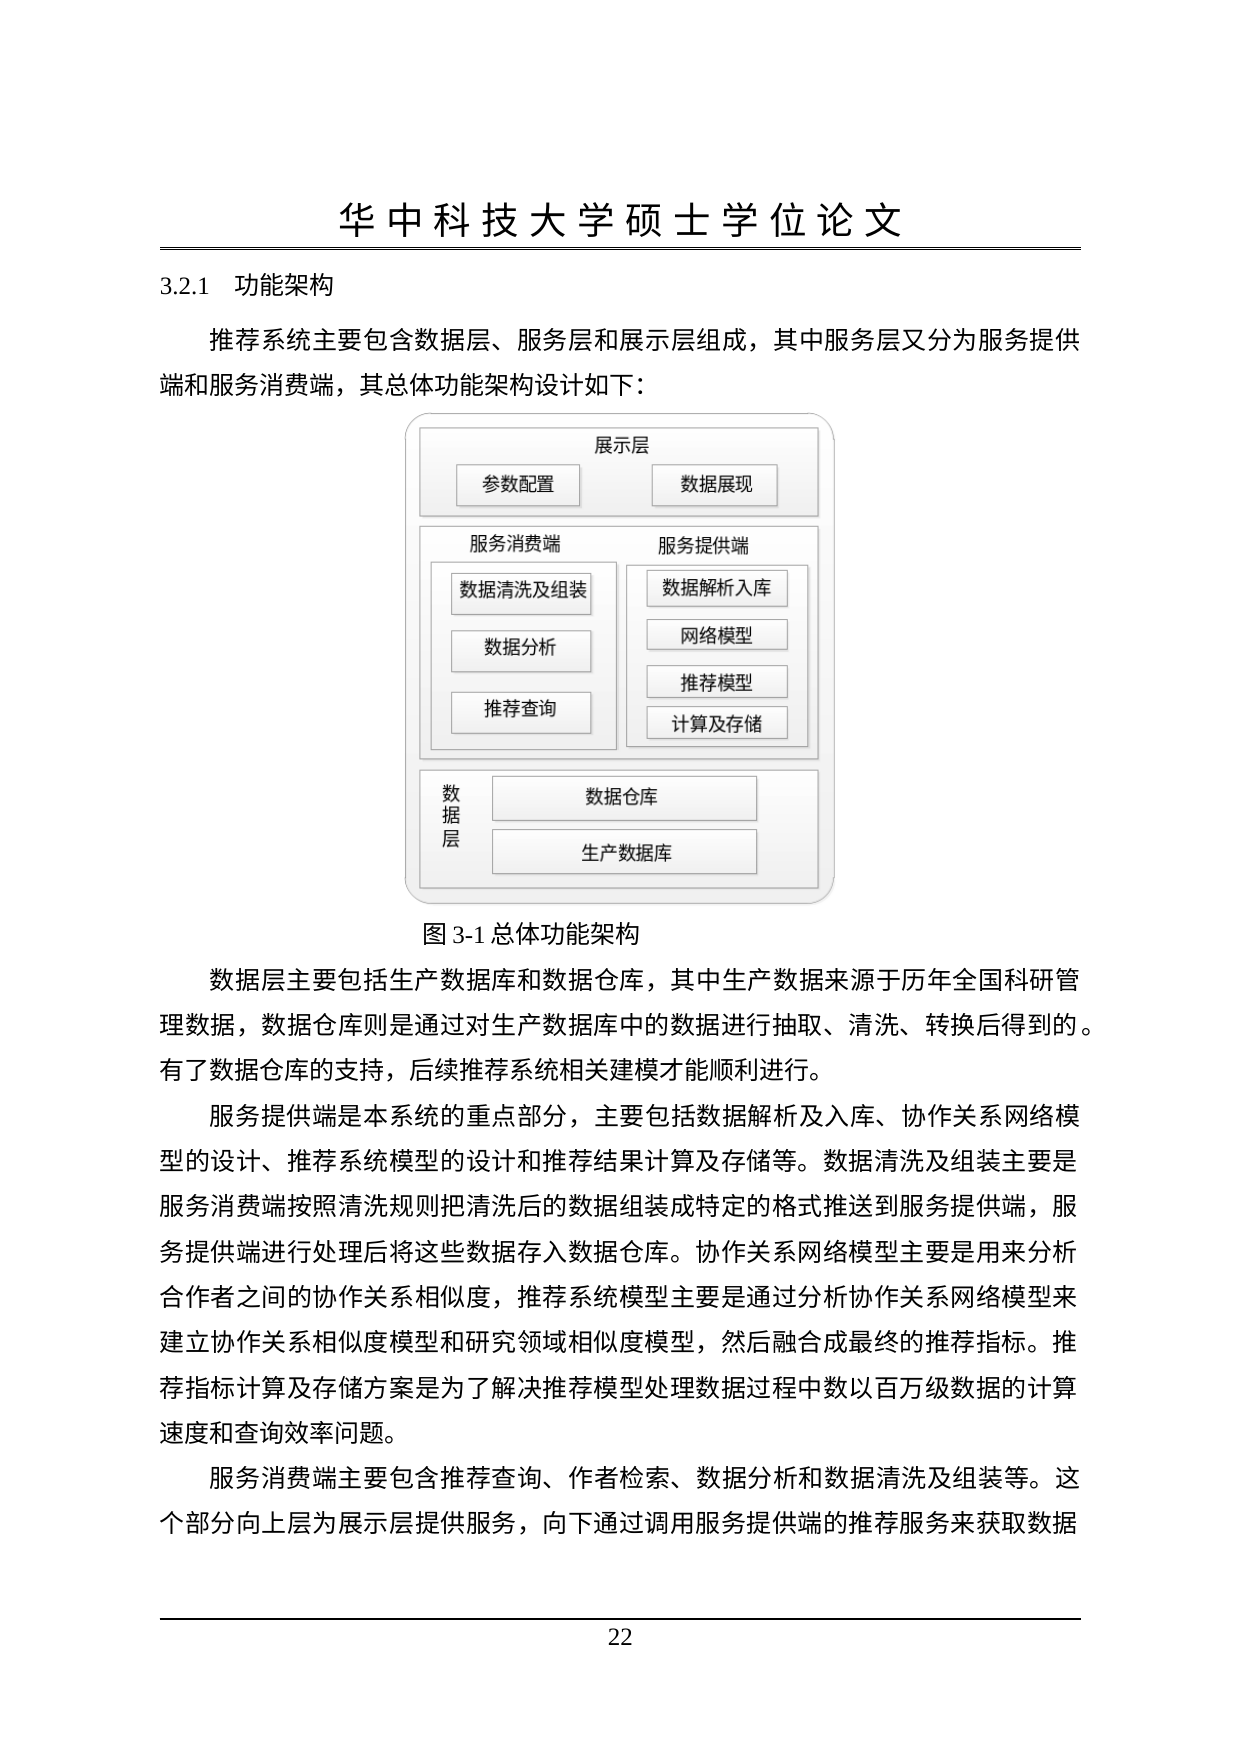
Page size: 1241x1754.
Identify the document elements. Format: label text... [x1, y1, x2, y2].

subtitle 功能架构 [159, 266, 1081, 302]
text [159, 1459, 1081, 1540]
text 数据层主要包括生产数据库和数据仓库，其中生产数据来源于历年全国科研管理数据，数据仓库则是通过对生产数据库中的数据进行抽取、清洗、转换后得到的。有了数据仓库的支持，后续推荐系统相关建模才能顺利进行。 [159, 960, 1081, 1087]
text 服务提供端是本系统的重点部分，主要包括数据解析及入库、协作关系网络模型的设计、推荐系统模型的设计和推荐结果计算及存储等。数据清洗及组装主要是服务消费端按照清洗规则把清洗后的数据组装成特定的格式推送到服务提供端，服务提供端进行处理后将这些数据存入数据仓库。协作关系网络模型主要是用来分析合作者之间的协作关系相似度，推荐系统模型主要是通过分析协作关系网络模型来建立协作关系相似度模型和研究领域相似度模型，然后融合成最终的推荐指标。推荐指标计算及存储方案是为了解决推荐模型处理数据过程中数以百万级数据的计算速度和查询效率问题。 [159, 1096, 1081, 1449]
text 图3-1总体功能架构 [159, 915, 1081, 951]
text 推荐系统主要包含数据层、服务层和展示层组成，其中服务层又分为服务提供端和服务消费端，其总体功能架构设计如下： [159, 320, 1081, 402]
